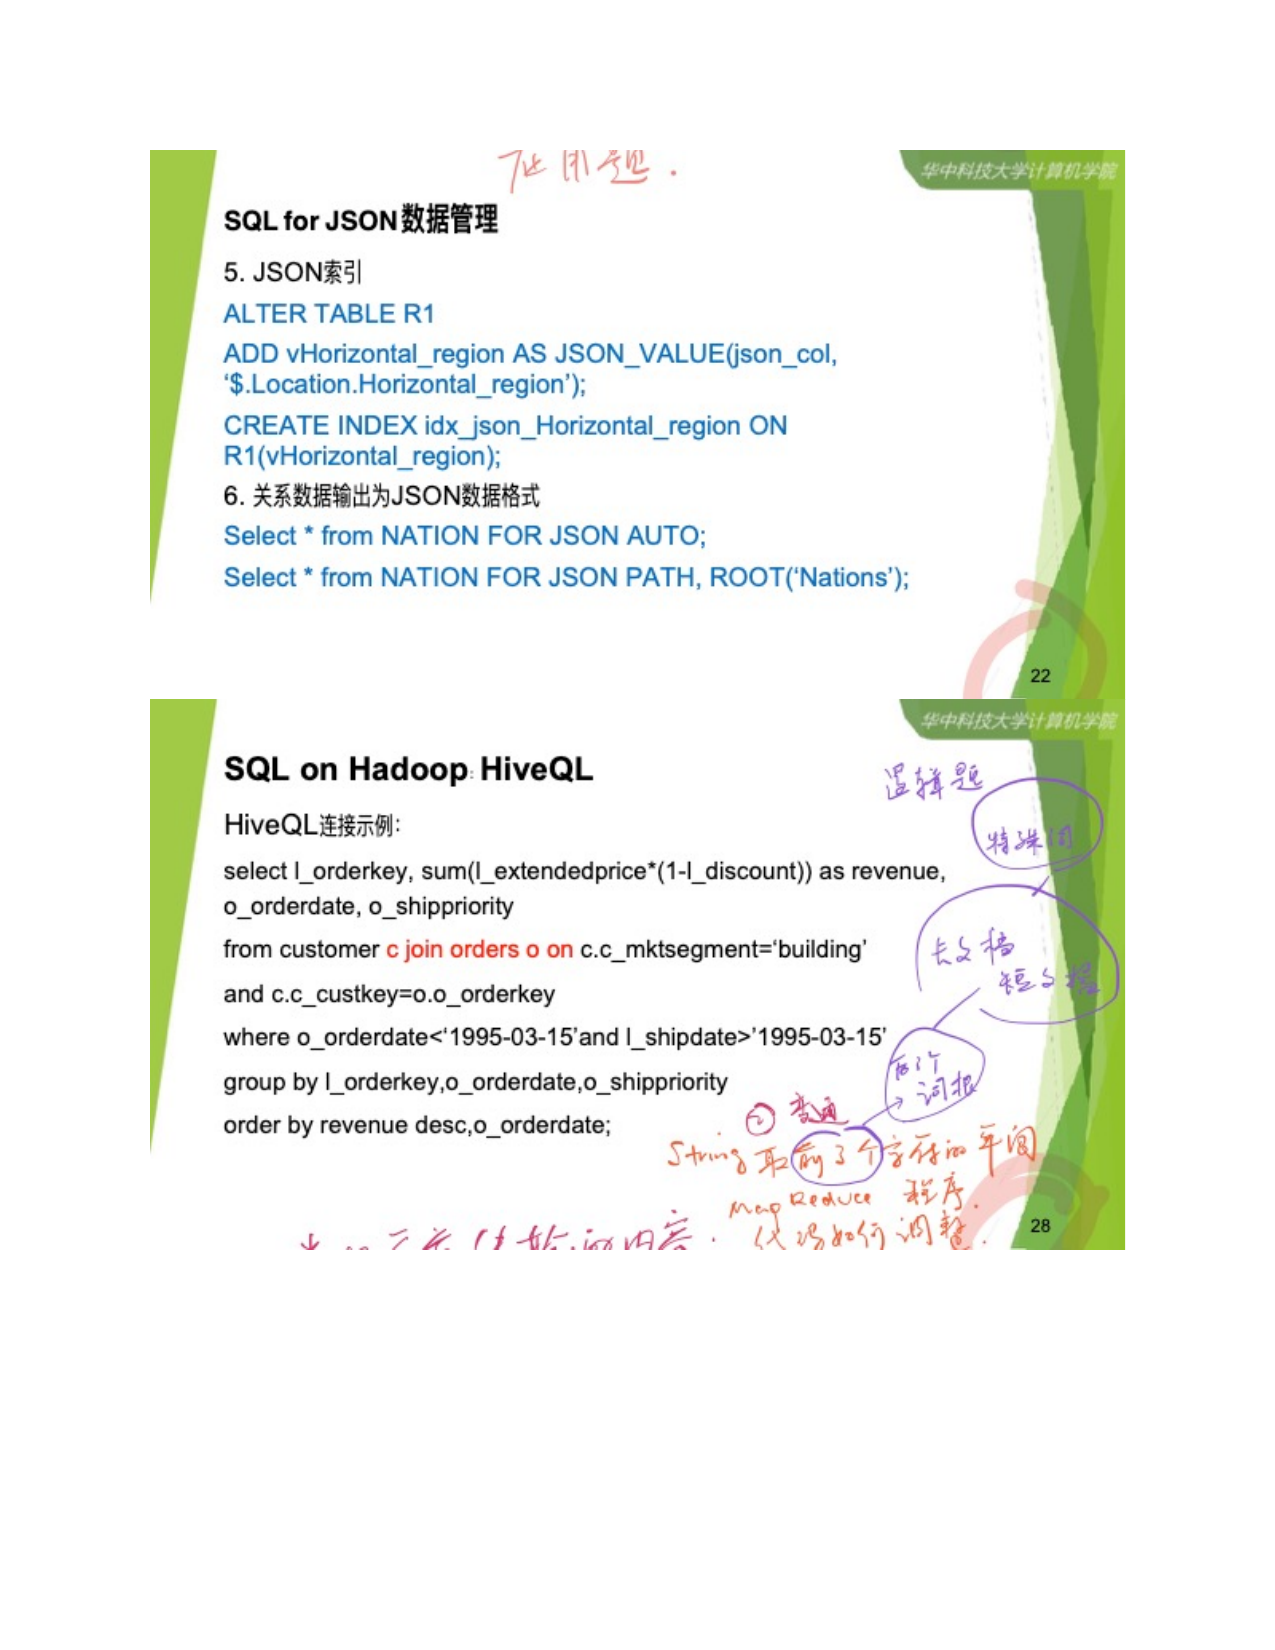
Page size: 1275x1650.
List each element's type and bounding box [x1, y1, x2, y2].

picture [150, 150, 1125, 1250]
